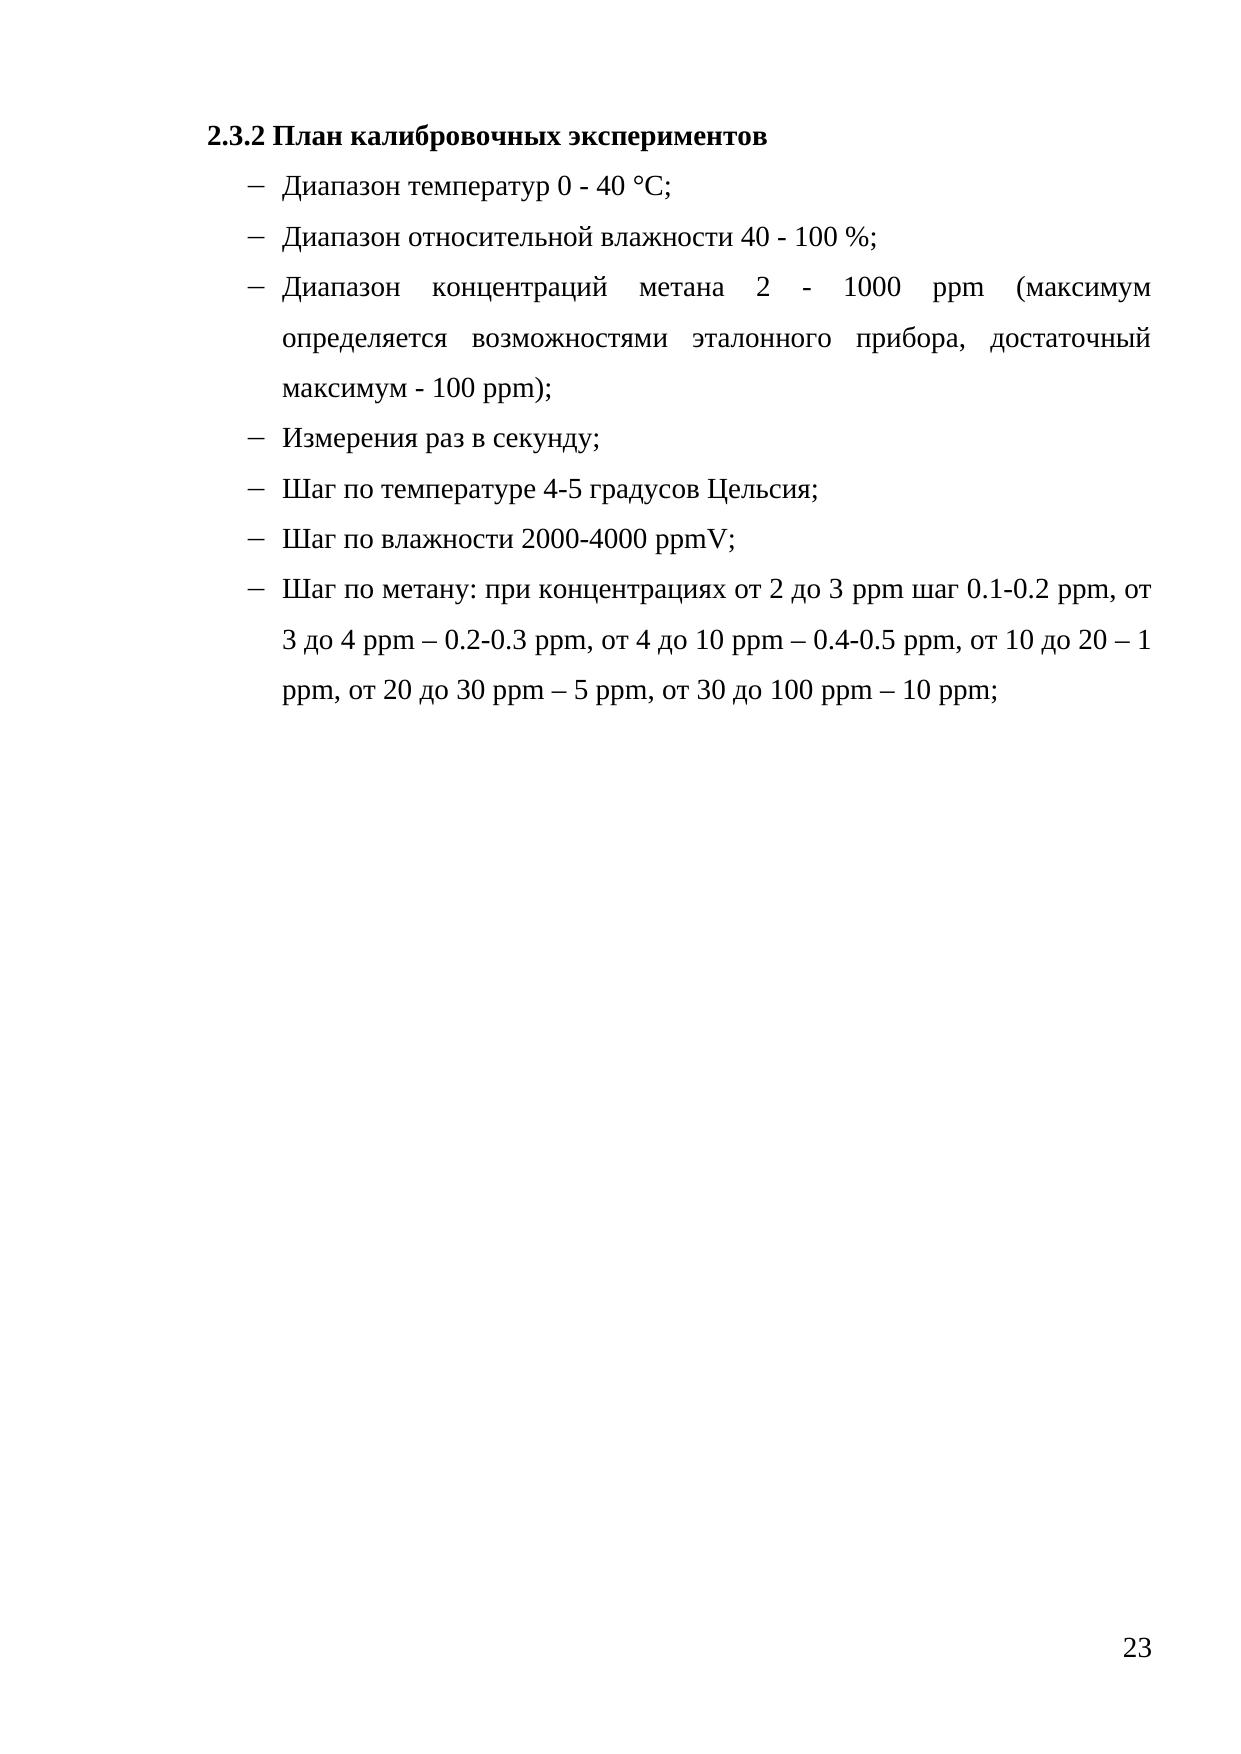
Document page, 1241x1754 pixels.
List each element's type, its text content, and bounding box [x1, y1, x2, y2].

list Измерения раз в секунду; [244, 420, 1152, 454]
list Диапазон концентраций метана 2 - 1000 ppm (максимум определяется возможностями эталонного прибора, достаточный максимум - 100 ppm); [244, 269, 1152, 403]
list Шаг по метану: при концентрациях от 2 до 3 ppm шаг 0.1-0.2 ppm, от 3 до 4 ppm – 0.2-0.3 ppm, от 4 до 10 ppm – 0.4-0.5 ppm, от 10 до 20 – 1 ppm, от 20 до 30 ppm – 5 ppm, от 30 до 100 ppm – 10 ppm; [244, 572, 1152, 706]
subtitle План калибровочных экспериментов [148, 118, 1152, 152]
list Диапазон температур 0 - 40 °C; [244, 168, 1152, 202]
list Шаг по влажности 2000-4000 ppmV; [244, 521, 1152, 555]
list Диапазон относительной влажности 40 - 100 %; [244, 219, 1152, 252]
list Шаг по температуре 4-5 градусов Цельсия; [244, 471, 1152, 504]
